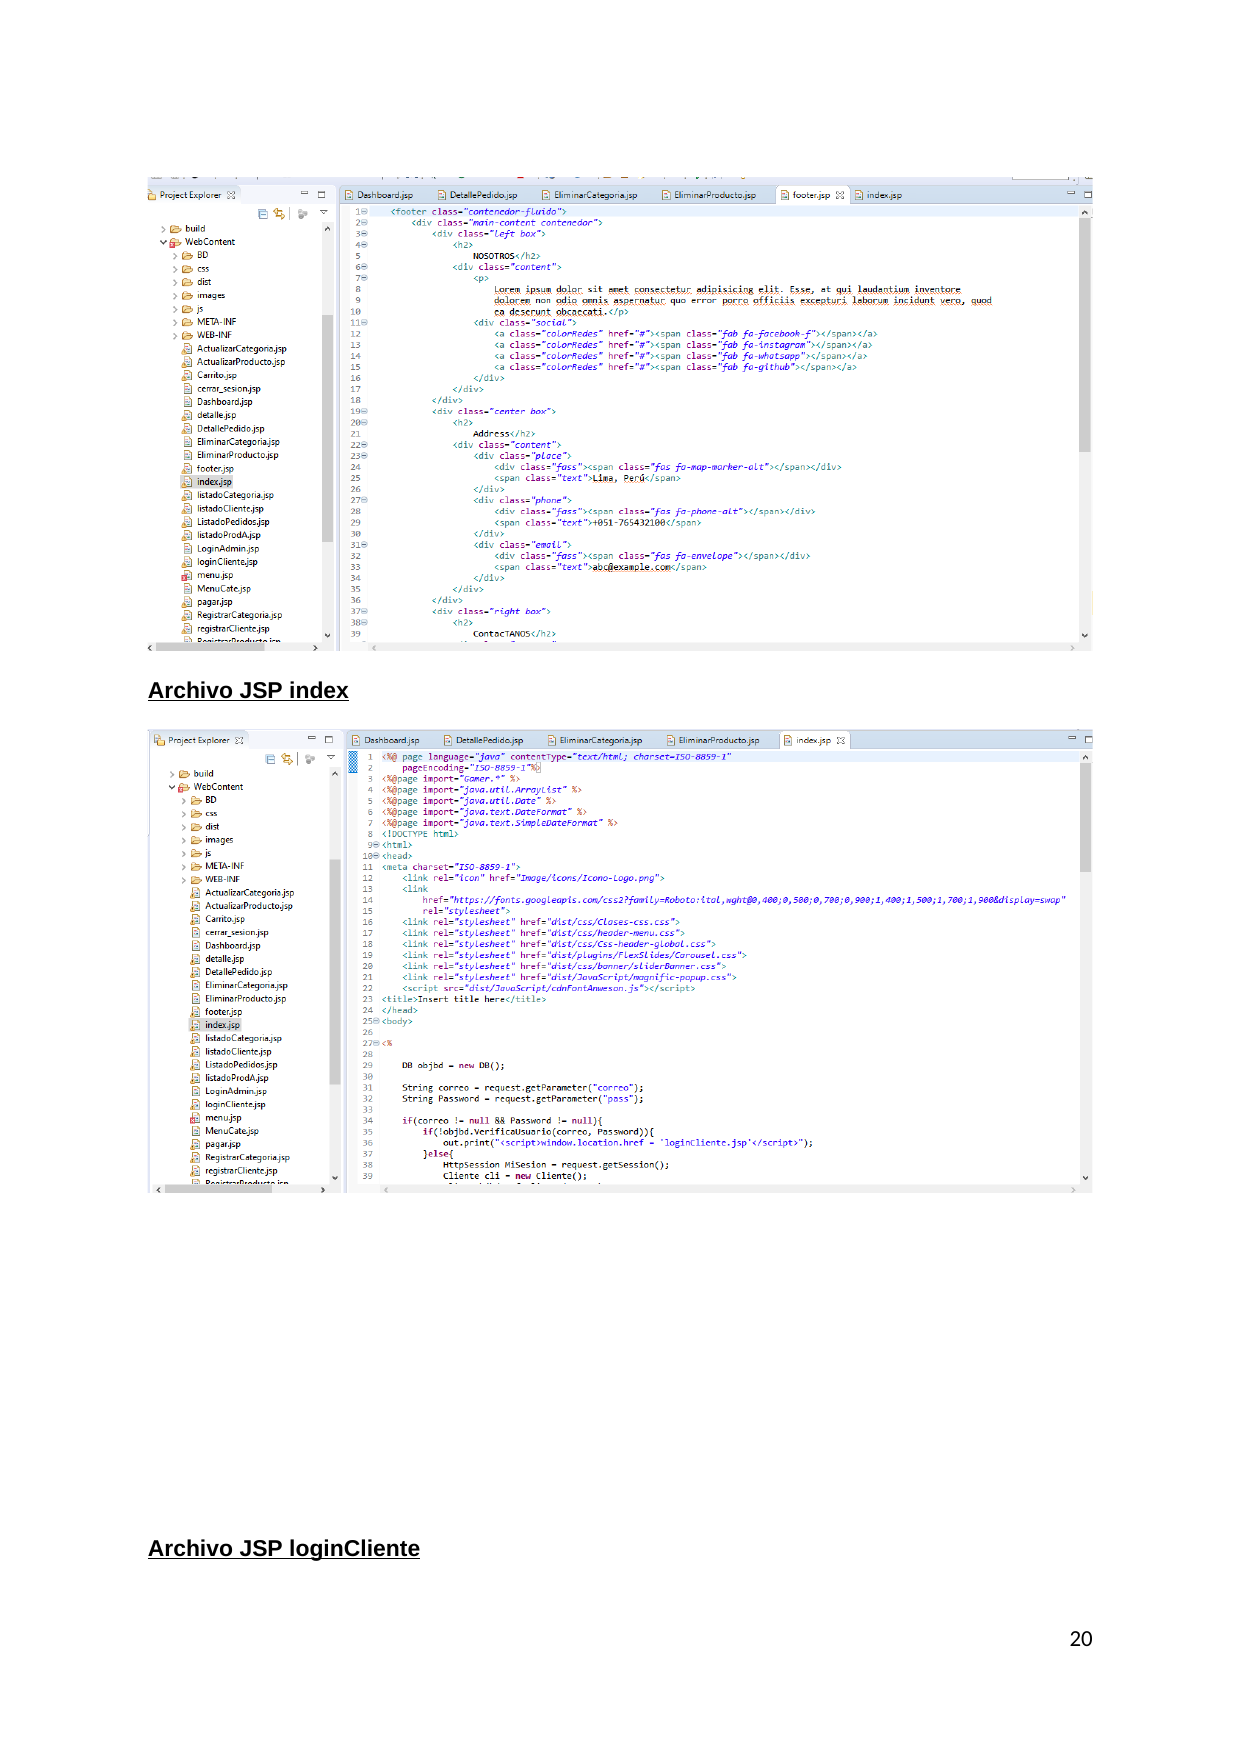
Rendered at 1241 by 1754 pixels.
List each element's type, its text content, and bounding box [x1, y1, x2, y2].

text Archivo JSP loginCliente [148, 1535, 1092, 1562]
picture [147, 177, 1093, 651]
text Archivo JSP index [148, 677, 1092, 703]
picture [147, 729, 1093, 1193]
